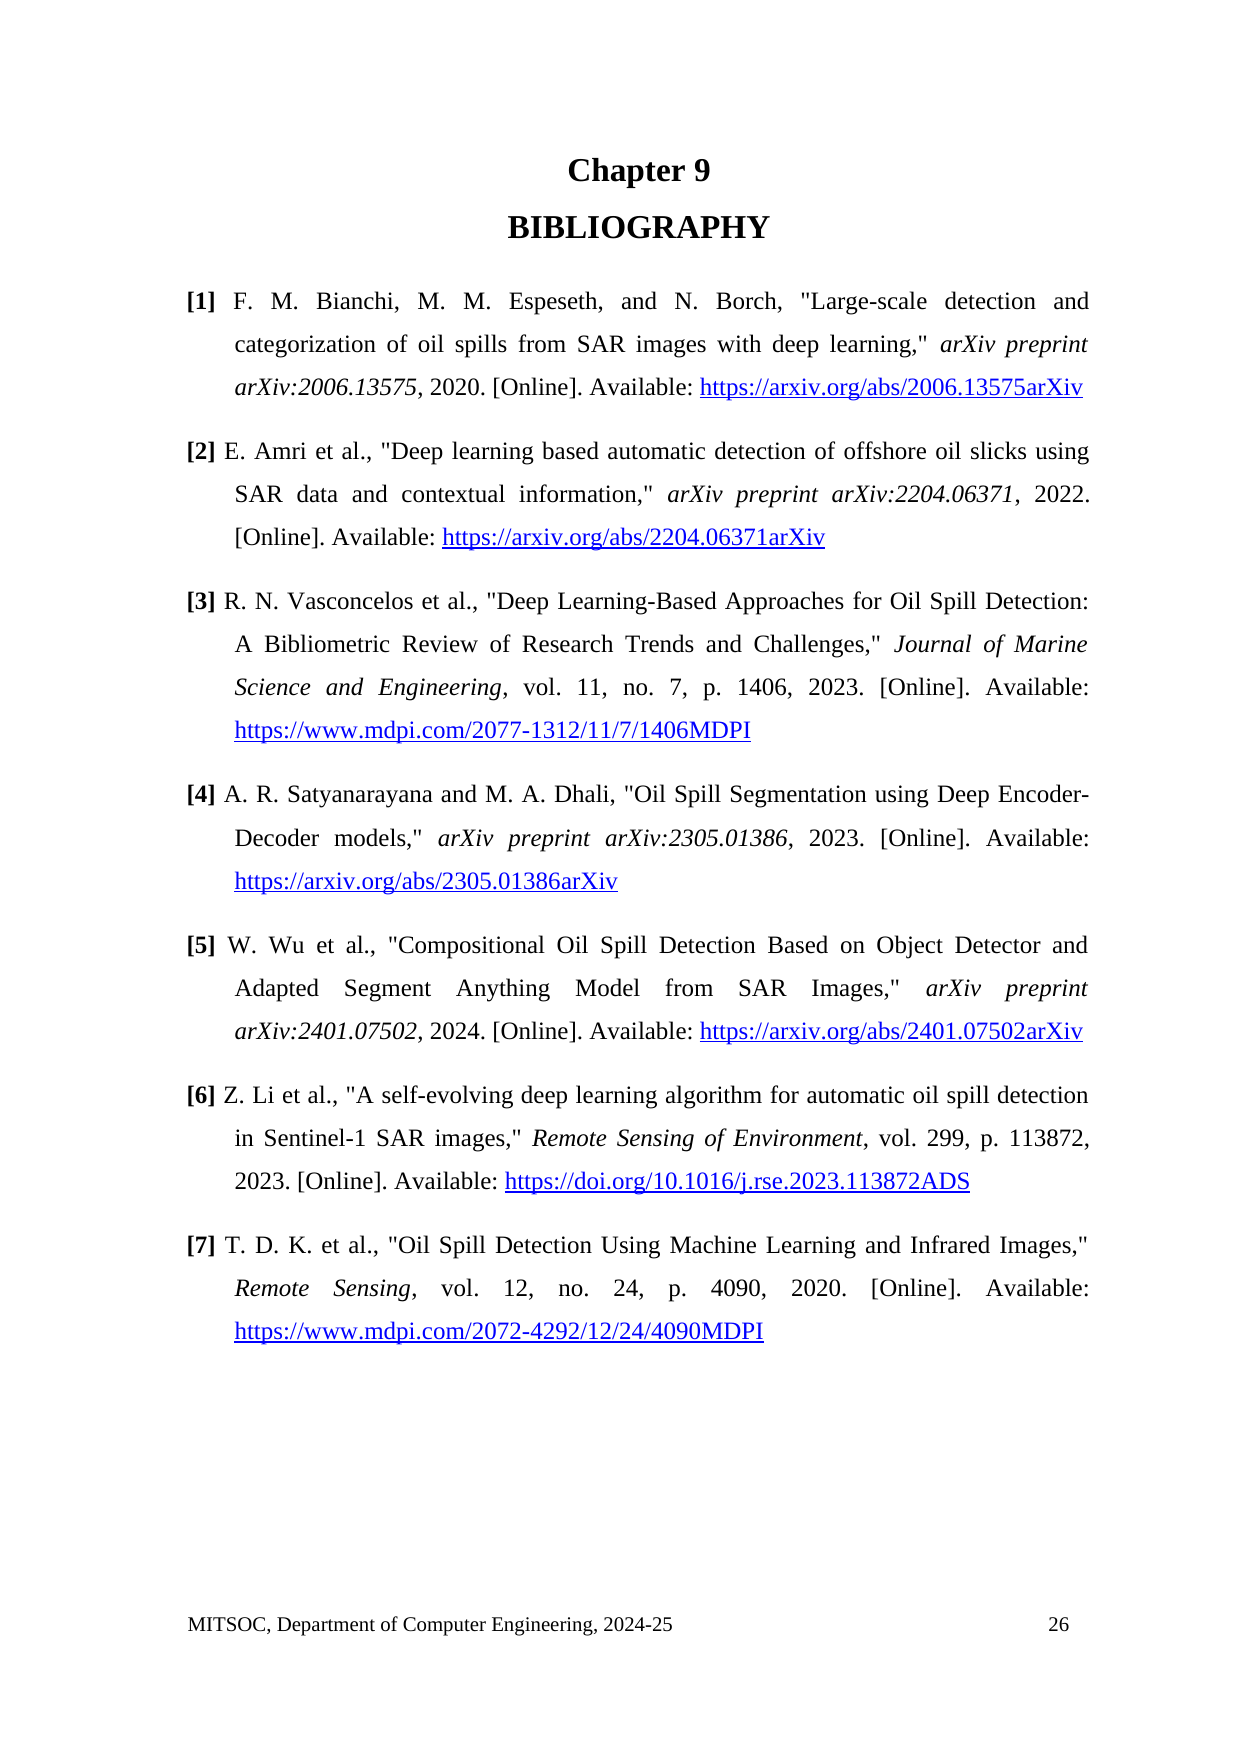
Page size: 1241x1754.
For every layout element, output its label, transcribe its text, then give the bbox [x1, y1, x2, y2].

text [6] Z. Li et al., "A self-evolving deep learning algorithm for automatic oil spill detection in Sentinel-1 SAR images," Remote Sensing of Environment, vol. 299, p. 113872, 2023. [Online]. Available: https://doi.org/10.1016/j.rse.2023.113872ADS [186, 1080, 1090, 1195]
subtitle Chapter 9 [187, 150, 1090, 188]
text [4] A. R. Satyanarayana and M. A. Dhali, "Oil Spill Segmentation using Deep Encoder-Decoder models," arXiv preprint arXiv:2305.01386, 2023. [Online]. Available: https://arxiv.org/abs/2305.01386arXiv [186, 779, 1090, 894]
subtitle BIBLIOGRAPHY [187, 207, 1090, 246]
text [3] R. N. Vasconcelos et al., "Deep Learning-Based Approaches for Oil Spill Detection: A Bibliometric Review of Research Trends and Challenges," Journal of Marine Science and Engineering, vol. 11, no. 7, p. 1406, 2023. [Online]. Available: https://www.mdpi.com/2077-1312/11/7/1406MDPI [186, 586, 1090, 744]
text [2] E. Amri et al., "Deep learning based automatic detection of offshore oil slicks using SAR data and contextual information," arXiv preprint arXiv:2204.06371, 2022. [Online]. Available: https://arxiv.org/abs/2204.06371arXiv [186, 436, 1090, 551]
text [5] W. Wu et al., "Compositional Oil Spill Detection Based on Object Detector and Adapted Segment Anything Model from SAR Images," arXiv preprint arXiv:2401.07502, 2024. [Online]. Available: https://arxiv.org/abs/2401.07502arXiv [186, 930, 1090, 1045]
text [1] F. M. Bianchi, M. M. Espeseth, and N. Borch, "Large-scale detection and categorization of oil spills from SAR images with deep learning," arXiv preprint arXiv:2006.13575, 2020. [Online]. Available: https://arxiv.org/abs/2006.13575arXiv [186, 286, 1090, 401]
text [7] T. D. K. et al., "Oil Spill Detection Using Machine Learning and Infrared Images," Remote Sensing, vol. 12, no. 24, p. 4090, 2020. [Online]. Available: https://www.mdpi.com/2072-4292/12/24/4090MDPI [186, 1230, 1090, 1345]
